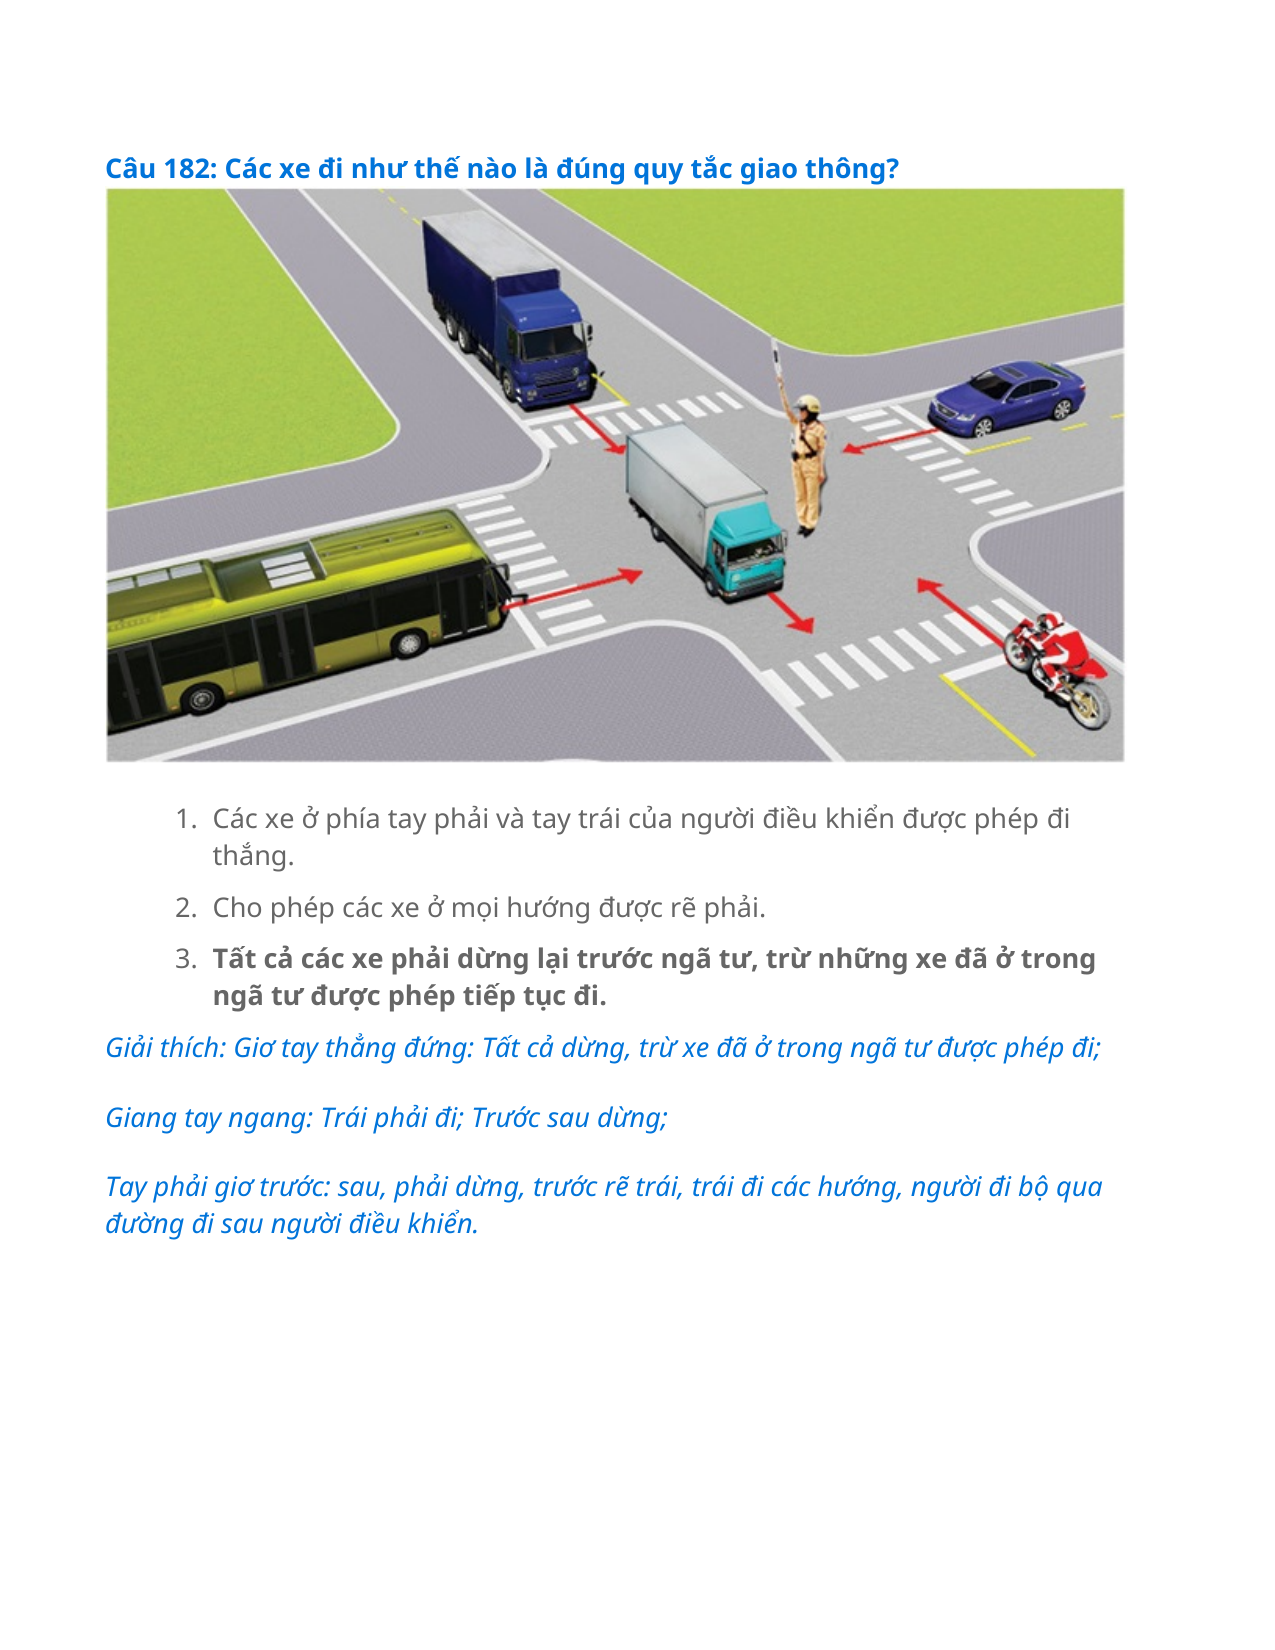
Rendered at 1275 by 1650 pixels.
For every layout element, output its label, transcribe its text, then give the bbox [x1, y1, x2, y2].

text Câu 182: Các xe đi như thế nào là đúng quy tắc giao thông? [105, 150, 1125, 186]
list Các xe ở phía tay phải và tay trái của người điều khiển được phép đi thắng. [175, 799, 1125, 873]
text Giang tay ngang: Trái phải đi; Trước sau dừng; [105, 1098, 1125, 1135]
text Tay phải giơ trước: sau, phải dừng, trước rẽ trái, trái đi các hướng, người đi bộ qua đường đi sau người điều khiển. [105, 1167, 1125, 1241]
list Tất cả các xe phải dừng lại trước ngã tư, trừ những xe đã ở trong ngã tư được phép tiếp tục đi. [175, 940, 1125, 1014]
text Giải thích: Giơ tay thẳng đứng: Tất cả dừng, trừ xe đã ở trong ngã tư được phép đi; [105, 1029, 1125, 1066]
picture [105, 186, 1128, 767]
list Cho phép các xe ở mọi hướng được rẽ phải. [175, 888, 1125, 925]
